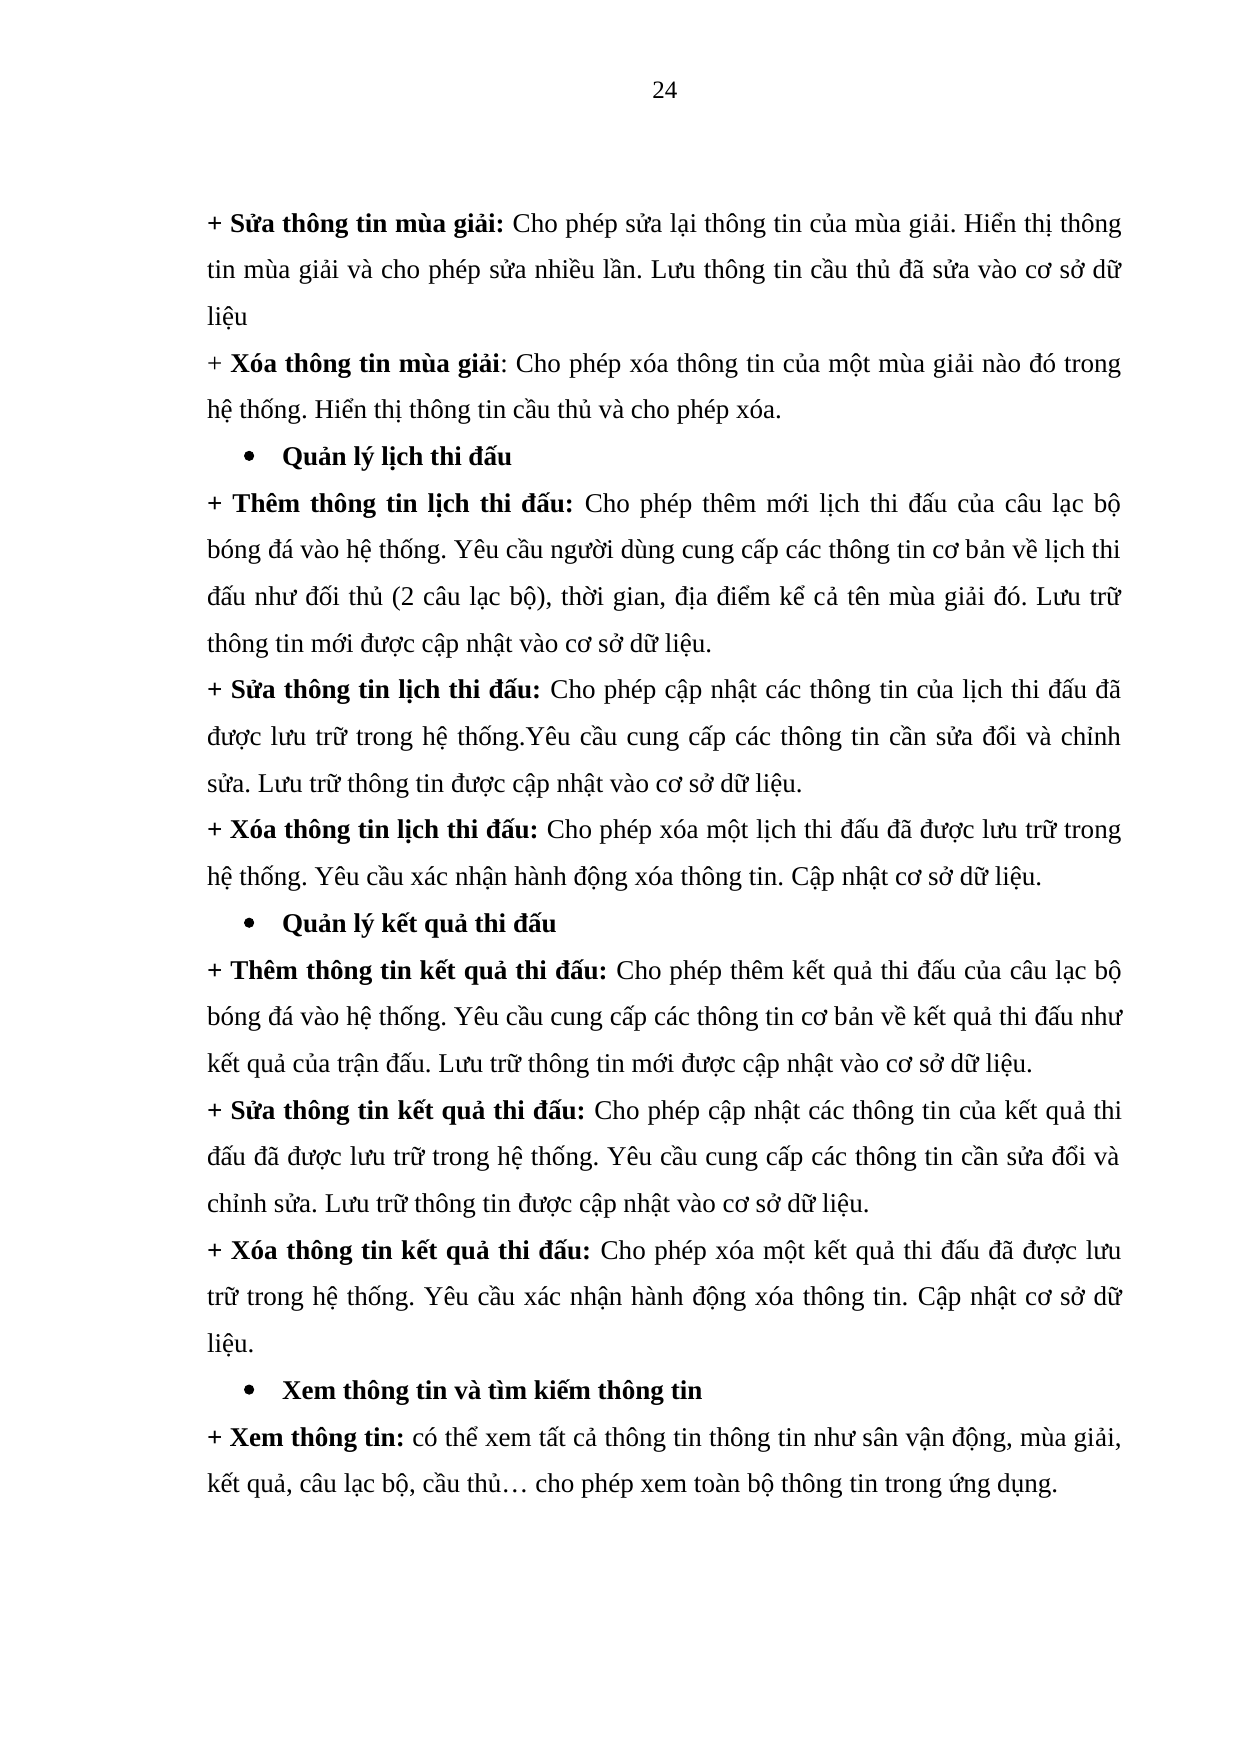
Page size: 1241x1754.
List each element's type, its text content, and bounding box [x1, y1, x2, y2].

list Xem thông tin và tìm kiếm thông tin [244, 1374, 1122, 1405]
text + Sửa thông tin kết quả thi đấu: Cho phép cập nhật các thông tin của kết quả thi đấu đã được lưu trữ trong hệ thống. Yêu cầu cung cấp các thông tin cần sửa đổi và chỉnh sửa. Lưu trữ thông tin được cập nhật vào cơ sở dữ liệu. [207, 1094, 1122, 1218]
list Quản lý kết quả thi đấu [244, 907, 1122, 938]
text + Xóa thông tin lịch thi đấu: Cho phép xóa một lịch thi đấu đã được lưu trữ trong hệ thống. Yêu cầu xác nhận hành động xóa thông tin. Cập nhật cơ sở dữ liệu. [207, 814, 1122, 891]
text + Xóa thông tin kết quả thi đấu: Cho phép xóa một kết quả thi đấu đã được lưu trữ trong hệ thống. Yêu cầu xác nhận hành động xóa thông tin. Cập nhật cơ sở dữ liệu. [207, 1234, 1122, 1358]
text + Sửa thông tin mùa giải: Cho phép sửa lại thông tin của mùa giải. Hiển thị thông tin mùa giải và cho phép sửa nhiều lần. Lưu thông tin cầu thủ đã sửa vào cơ sở dữ liệu [207, 207, 1122, 331]
list Quản lý lịch thi đấu [244, 440, 1122, 471]
text + Thêm thông tin lịch thi đấu: Cho phép thêm mới lịch thi đấu của câu lạc bộ bóng đá vào hệ thống. Yêu cầu người dùng cung cấp các thông tin cơ bản về lịch thi đấu như đối thủ (2 câu lạc bộ), thời gian, địa điểm kể cả tên mùa giải đó. Lưu trữ thông tin mới được cập nhật vào cơ sở dữ liệu. [207, 487, 1122, 658]
text + Thêm thông tin kết quả thi đấu: Cho phép thêm kết quả thi đấu của câu lạc bộ bóng đá vào hệ thống. Yêu cầu cung cấp các thông tin cơ bản về kết quả thi đấu như kết quả của trận đấu. Lưu trữ thông tin mới được cập nhật vào cơ sở dữ liệu. [207, 954, 1122, 1078]
text + Xem thông tin: có thể xem tất cả thông tin thông tin như sân vận động, mùa giải, kết quả, câu lạc bộ, cầu thủ… cho phép xem toàn bộ thông tin trong ứng dụng. [207, 1421, 1122, 1498]
text + Xóa thông tin mùa giải: Cho phép xóa thông tin của một mùa giải nào đó trong hệ thống. Hiển thị thông tin cầu thủ và cho phép xóa. [207, 347, 1122, 424]
text + Sửa thông tin lịch thi đấu: Cho phép cập nhật các thông tin của lịch thi đấu đã được lưu trữ trong hệ thống.Yêu cầu cung cấp các thông tin cần sửa đổi và chỉnh sửa. Lưu trữ thông tin được cập nhật vào cơ sở dữ liệu. [207, 674, 1122, 798]
